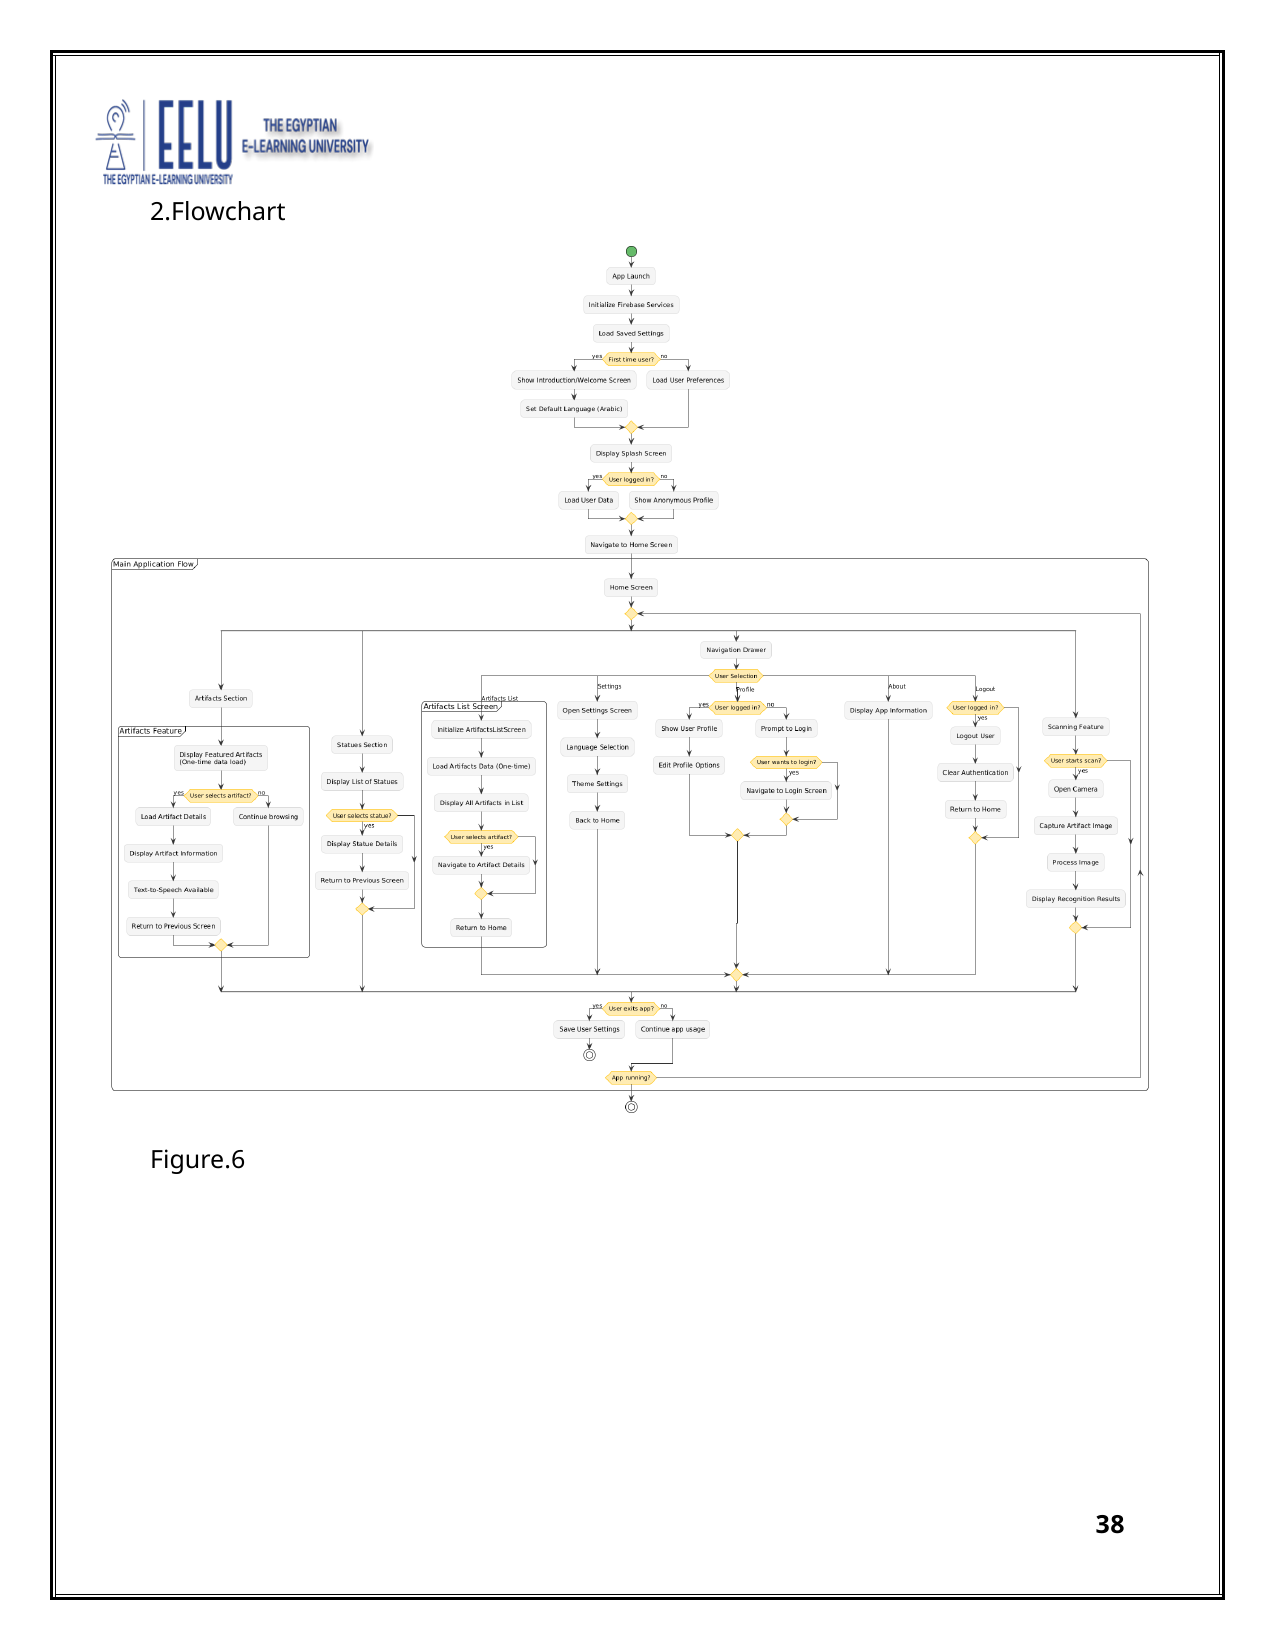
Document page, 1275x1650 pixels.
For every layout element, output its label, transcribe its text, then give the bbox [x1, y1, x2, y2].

text Figure.6 [150, 1115, 1125, 1176]
picture [108, 243, 1151, 1115]
text 2.Flowchart [150, 150, 1125, 227]
picture [80, 75, 374, 188]
